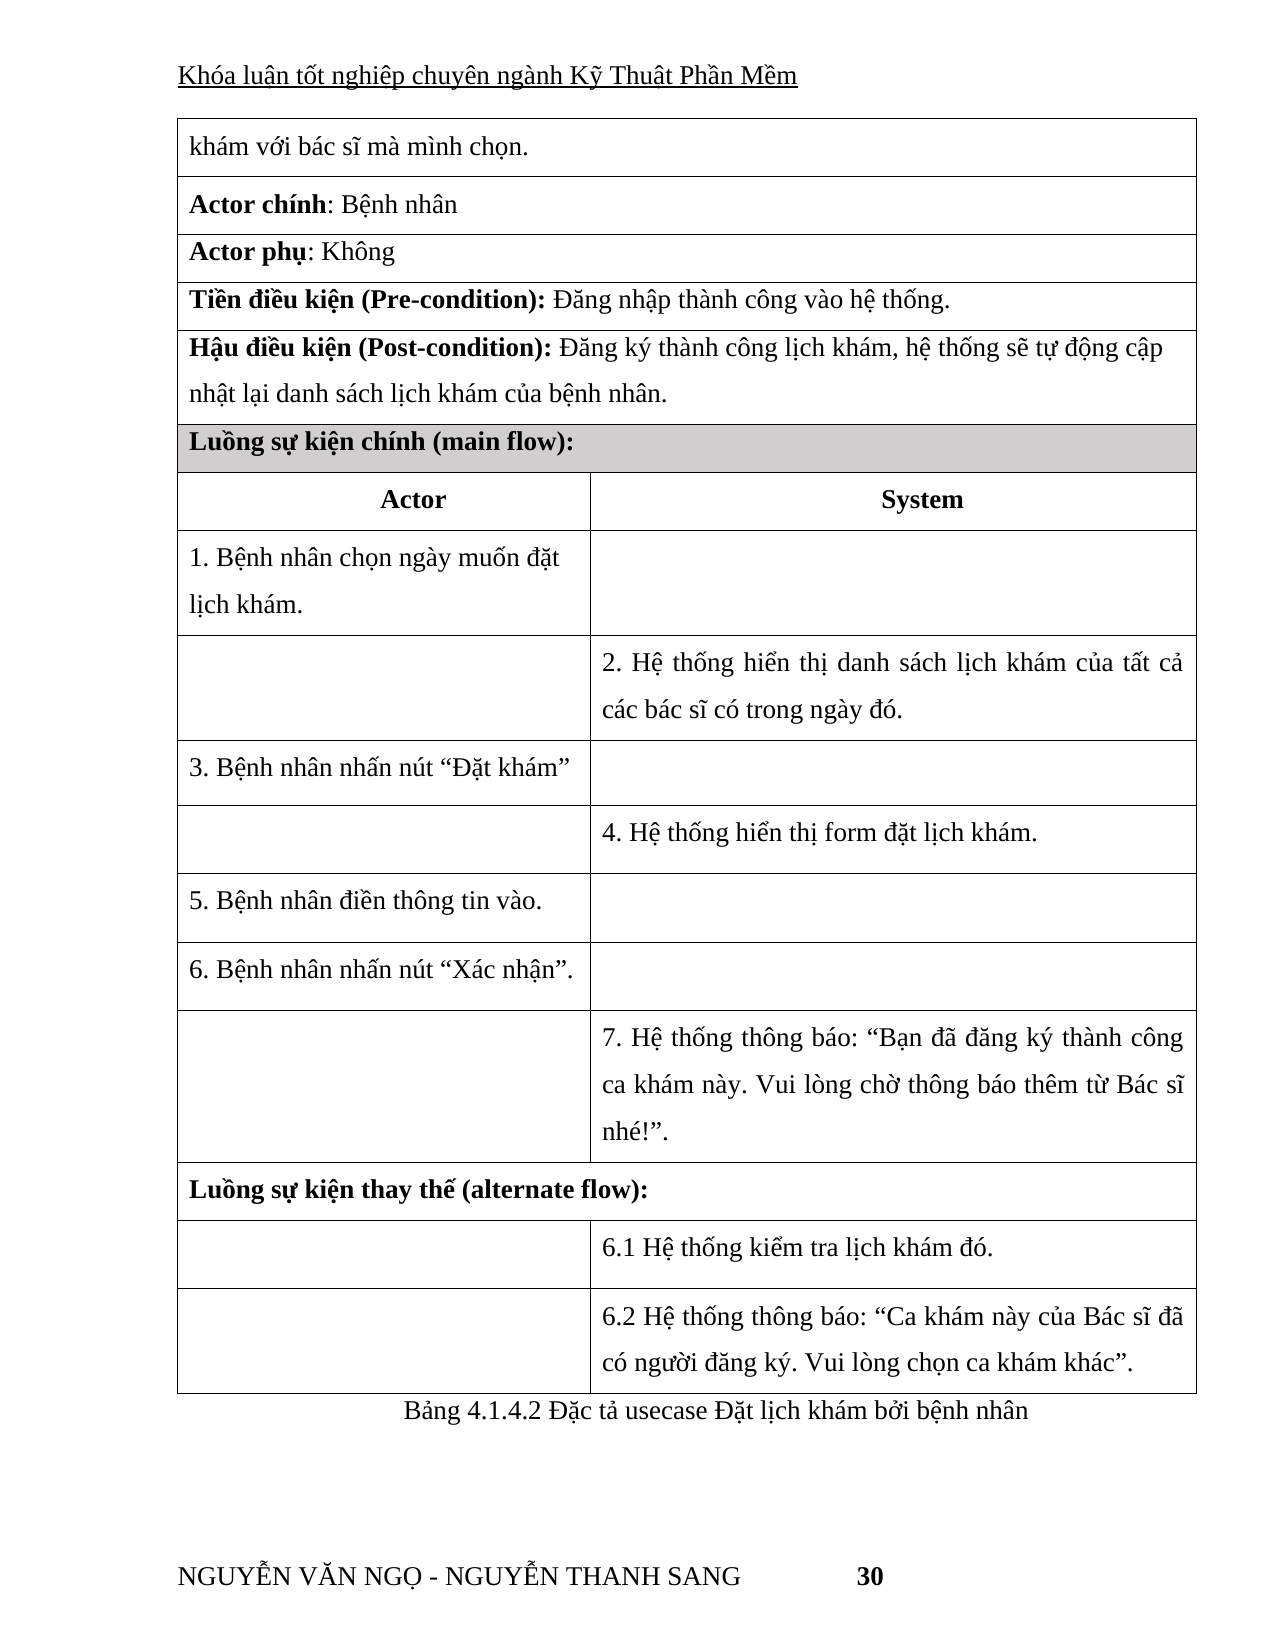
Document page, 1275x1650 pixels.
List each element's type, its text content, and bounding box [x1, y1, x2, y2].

table_cell Luồng sự kiện thay thế (alternate flow): [178, 1163, 1196, 1220]
table_cell Tiền điều kiện (Pre-condition): Đăng nhập thành công vào hệ thống. [178, 283, 1196, 330]
table_cell [591, 943, 1196, 1010]
table_cell 6. Bệnh nhân nhấn nút “Xác nhận”. [178, 943, 590, 1010]
table_cell System [591, 473, 1196, 530]
table_cell [178, 1289, 590, 1393]
table_cell Actor [178, 473, 590, 530]
table_cell 6.2 Hệ thống thông báo: “Ca khám này của Bác sĩ đã có người đăng ký. Vui lòng chọn ca khám khác”. [591, 1289, 1196, 1393]
table_cell [178, 806, 590, 873]
table_cell 4. Hệ thống hiển thị form đặt lịch khám. [591, 806, 1196, 873]
table_cell [591, 874, 1196, 942]
text Bảng 4.1.4.2 Đặc tả usecase Đặt lịch khám bởi bệnh nhân [177, 1394, 1196, 1425]
table_cell 6.1 Hệ thống kiểm tra lịch khám đó. [591, 1221, 1196, 1288]
table_cell Actor chính: Bệnh nhân [178, 177, 1196, 234]
table_cell [591, 741, 1196, 804]
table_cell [178, 119, 1196, 176]
table_cell [178, 636, 590, 739]
table_cell Actor phụ: Không [178, 235, 1196, 282]
table_cell [178, 1221, 590, 1288]
table_cell 2. Hệ thống hiển thị danh sách lịch khám của tất cả các bác sĩ có trong ngày đó. [591, 636, 1196, 739]
table_cell 5. Bệnh nhân điền thông tin vào. [178, 874, 590, 942]
table_cell 7. Hệ thống thông báo: “Bạn đã đăng ký thành công ca khám này. Vui lòng chờ thông báo thêm từ Bác sĩ nhé!”. [591, 1011, 1196, 1162]
table_cell [178, 1011, 590, 1162]
table_cell Hậu điều kiện (Post-condition): Đăng ký thành công lịch khám, hệ thống sẽ tự động cập nhật lại danh sách lịch khám của bệnh nhân. [178, 331, 1196, 424]
table_cell [591, 531, 1196, 635]
table_cell 1. Bệnh nhân chọn ngày muốn đặt lịch khám. [178, 531, 590, 635]
table_cell Luồng sự kiện chính (main flow): [178, 425, 1196, 472]
table_cell 3. Bệnh nhân nhấn nút “Đặt khám” [178, 741, 590, 804]
